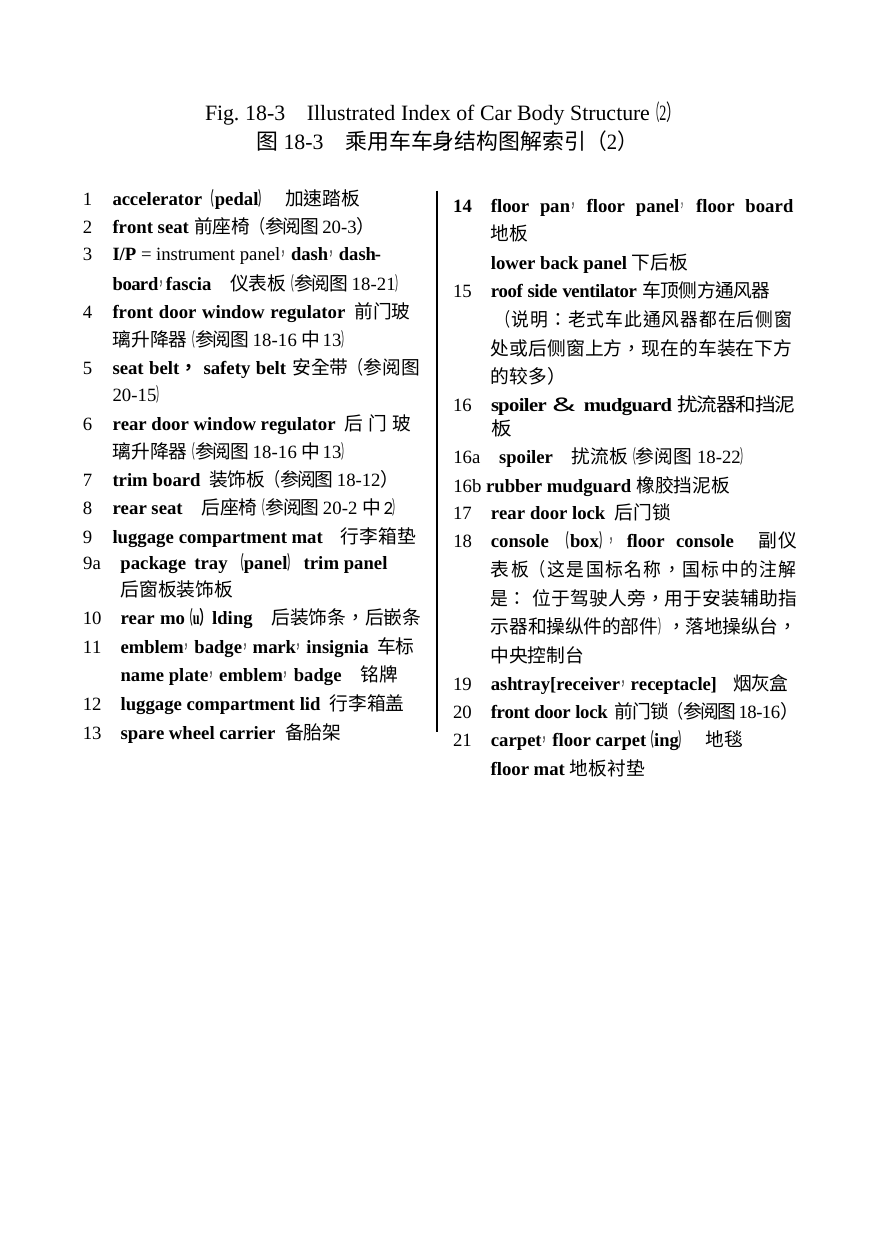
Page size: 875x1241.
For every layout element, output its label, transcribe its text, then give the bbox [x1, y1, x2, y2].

list ashtray[receiver， receptacle] 烟灰盒 [453, 671, 812, 695]
text name plate， emblem， badge 铭牌 [120, 662, 425, 687]
list rear door window regulator 后 门 玻璃升降器（参阅图 18-16 中 13） [83, 410, 420, 464]
text floor mat 地板衬垫 [490, 755, 812, 781]
list rear mo（u）lding 后装饰条，后嵌条 [83, 605, 425, 630]
subtitle Fig. 18-3 Illustrated Index of Car Body Structure（2） [73, 100, 812, 125]
list carpet， floor carpet（ing） 地毯 [453, 727, 812, 752]
list front door lock 前门锁（参阅图 18-16） [453, 698, 812, 723]
list rear seat 后座椅（参阅图 20-2 中 2） [83, 494, 425, 520]
list accelerator （pedal） 加速踏板 [83, 185, 425, 211]
text 图 18-3 乘用车车身结构图解索引（2） [256, 126, 812, 156]
list spoiler & mudguard 扰流器和挡泥板 [453, 392, 812, 440]
list console （box）， floor console 副仪表板（这是国标名称，国标中的注解是： 位于驾驶人旁，用于安装辅助指示器和操纵件的部件），落地操纵台，中央控制台 [453, 528, 797, 668]
list luggage compartment lid 行李箱盖 [83, 690, 425, 716]
text 16a spoiler 扰流板（参阅图 18-22） 16b rubber mudguard 橡胶挡泥板 [453, 443, 755, 497]
list rear door lock 后门锁 [453, 501, 812, 524]
list roof side ventilator 车顶侧方通风器 [453, 278, 812, 303]
text 20-15） [112, 384, 425, 406]
text lower back panel 下后板 [491, 249, 812, 274]
list floor pan， floor panel， floor board [453, 195, 812, 216]
list front seat 前座椅（参阅图 20-3） [83, 213, 425, 239]
text 璃升降器（参阅图 18-16 中 13） [112, 326, 425, 351]
list spare wheel carrier 备胎架 [83, 719, 425, 744]
text 地板 [491, 221, 812, 246]
list emblem， badge， mark， insignia 车标 [83, 633, 425, 659]
text 9a package tray （panel） trim panel 后窗板装饰板 [83, 552, 421, 602]
list seat belt， safety belt 安全带（参阅图 [83, 354, 425, 380]
list trim board 装饰板（参阅图 18-12） [83, 468, 425, 492]
list I/P = instrument panel， dash， dash-board， fascia 仪表板（参阅图 18-21） [83, 243, 421, 296]
text （说明：老式车此通风器都在后侧窗处或后侧窗上方，现在的车装在下方的较多） [491, 306, 792, 389]
list front door window regulator 前门玻 [83, 301, 425, 323]
list luggage compartment mat 行李箱垫 [83, 523, 425, 549]
